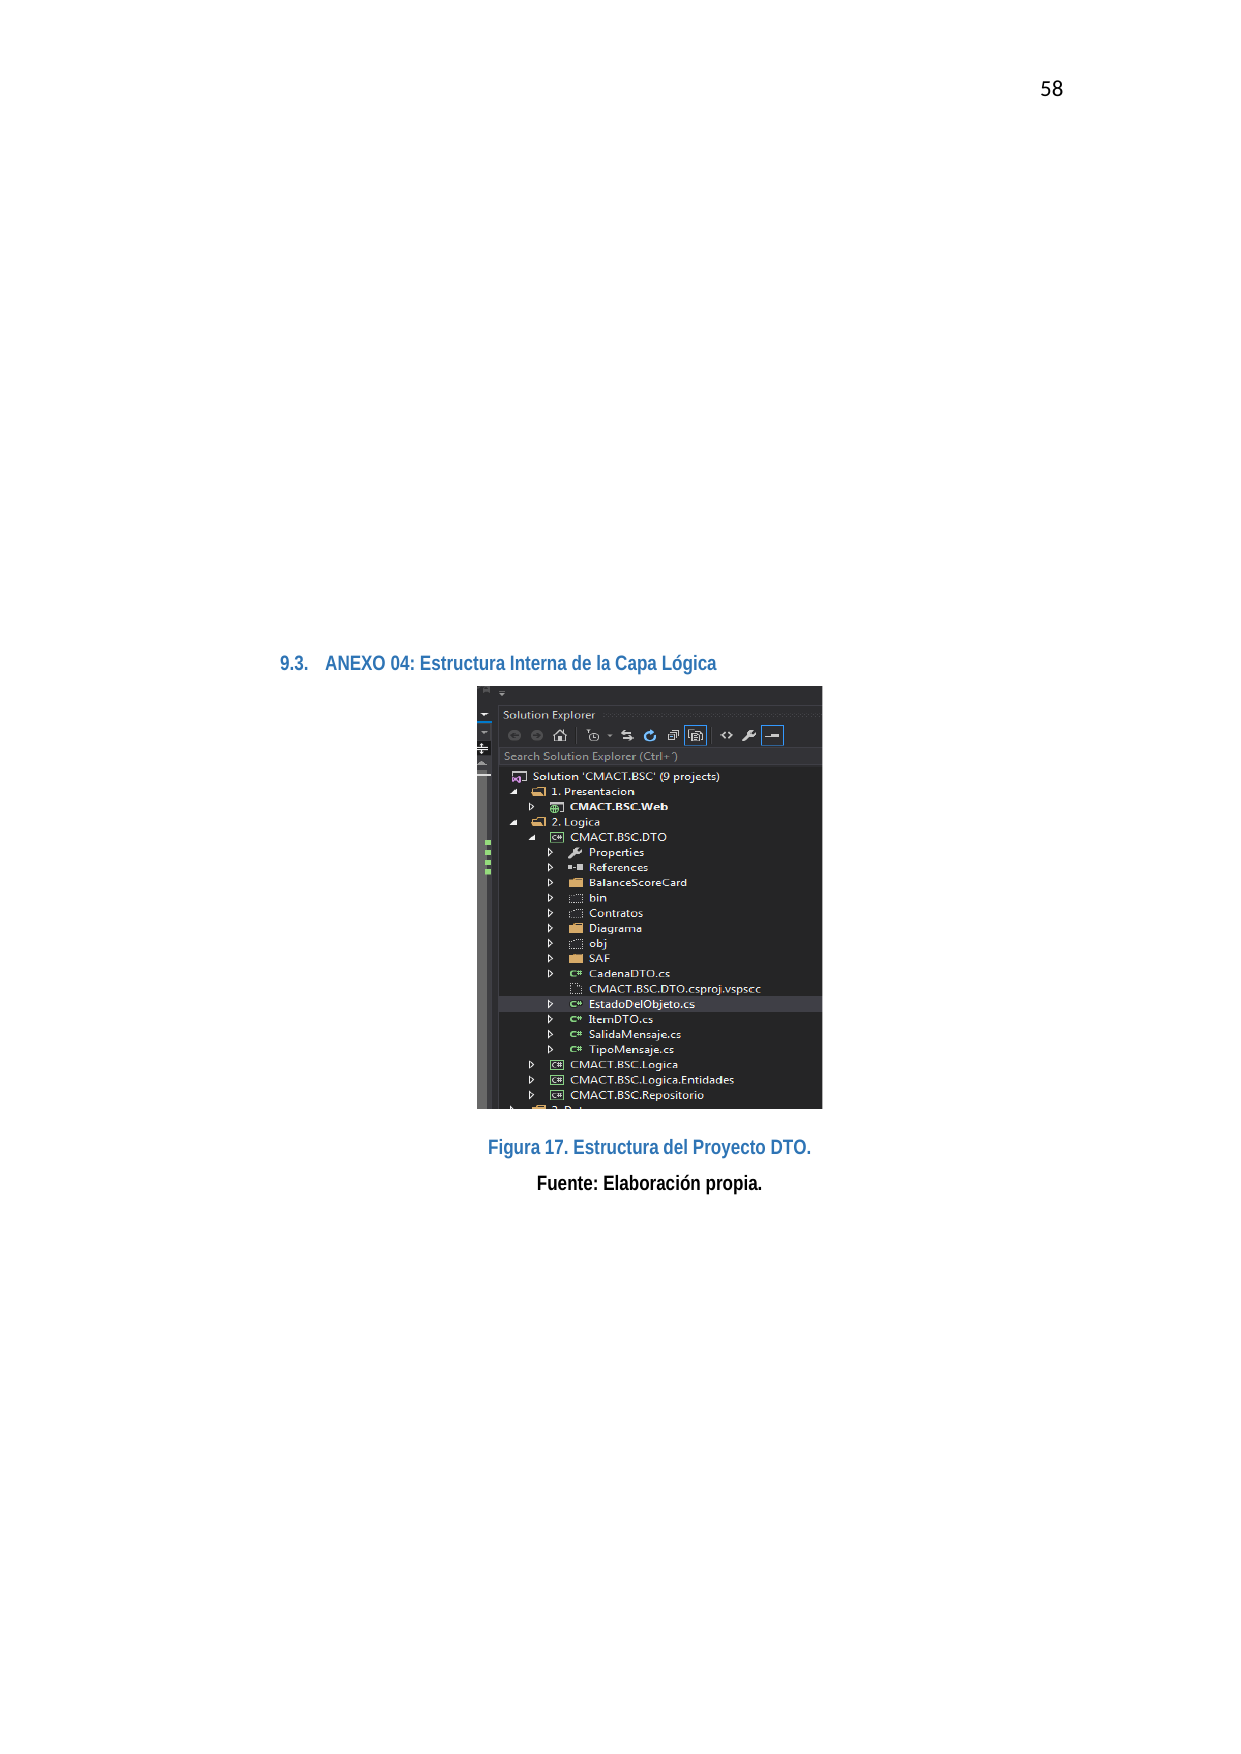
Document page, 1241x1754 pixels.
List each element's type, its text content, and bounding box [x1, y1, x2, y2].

text Figura 17. Estructura del Proyecto DTO. [236, 1135, 1063, 1159]
text Fuente: Elaboración propia. [236, 1171, 1063, 1195]
picture [477, 686, 823, 1109]
text ANEXO 04: Estructura Interna de la Capa Lógica [280, 651, 1063, 674]
